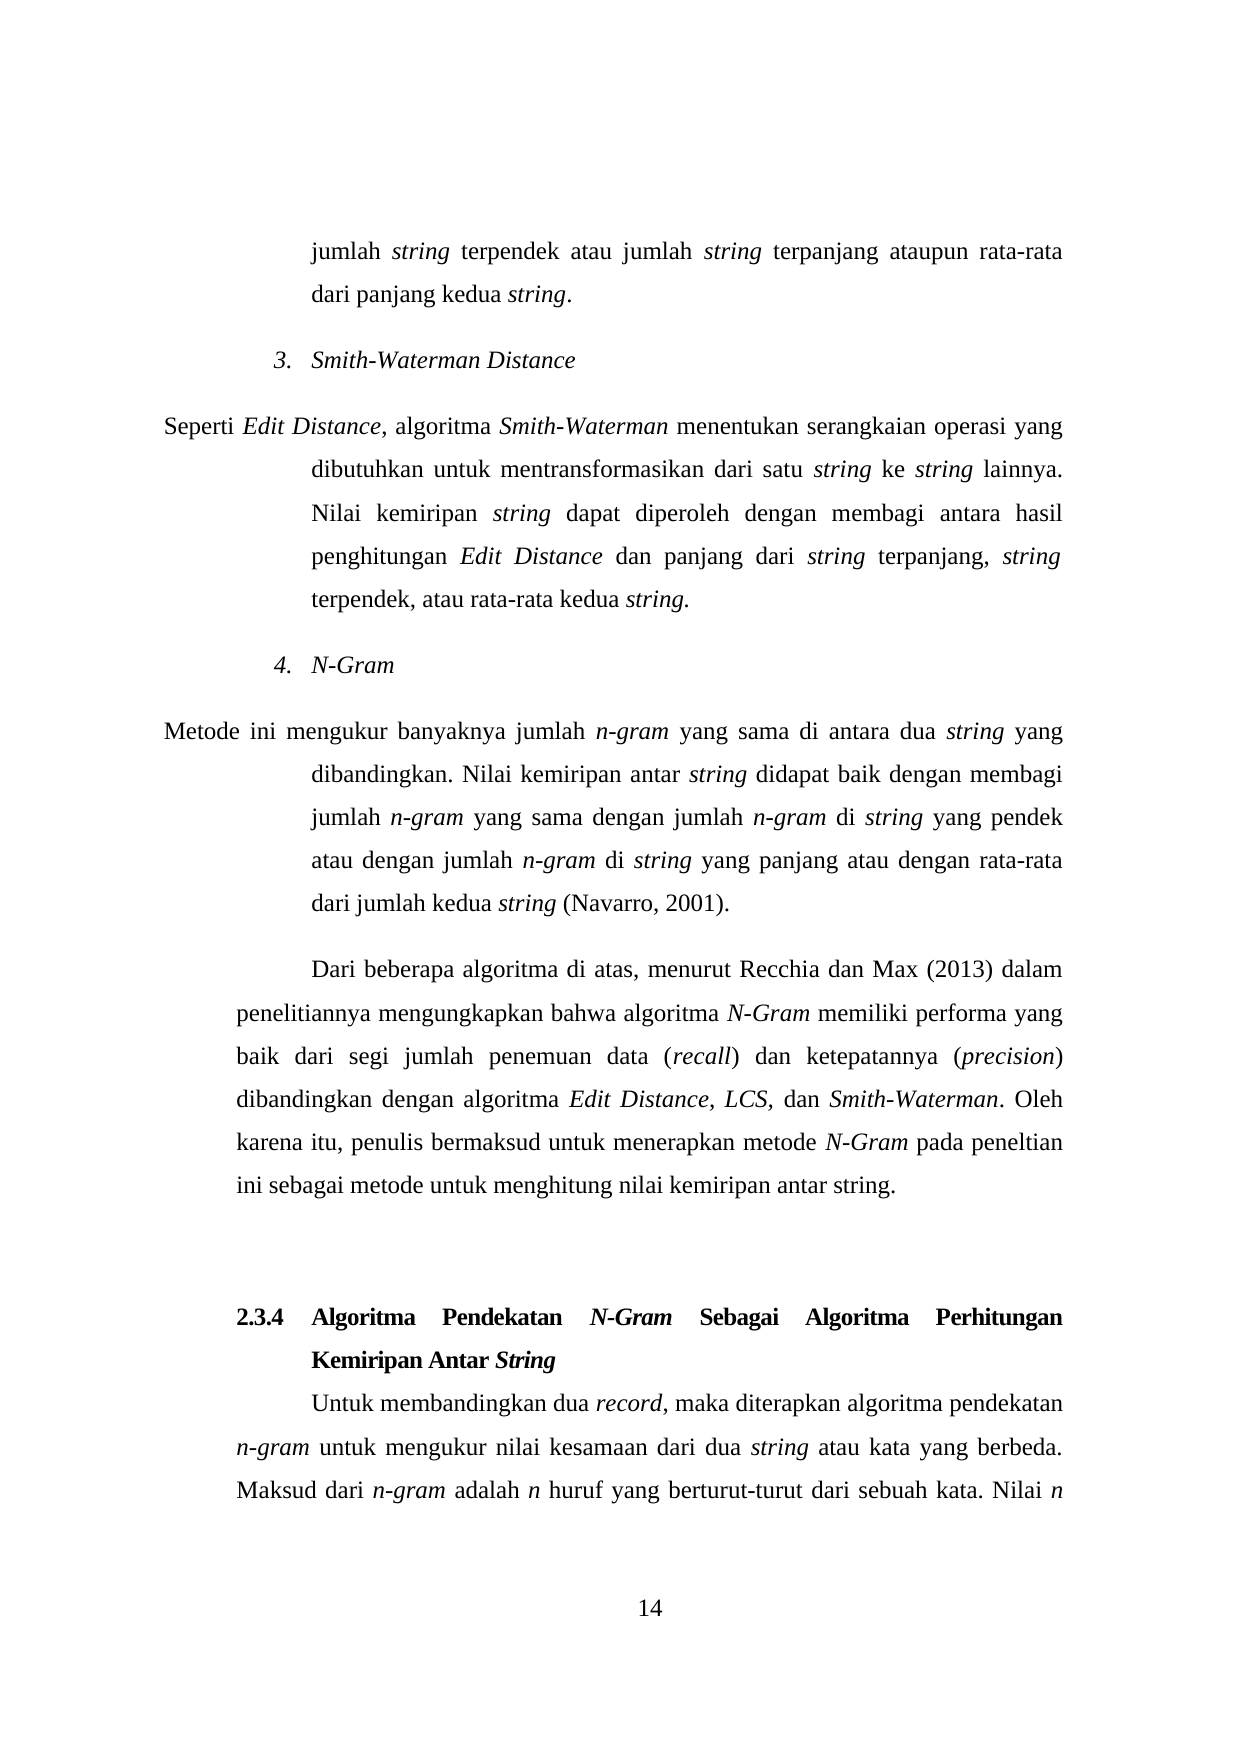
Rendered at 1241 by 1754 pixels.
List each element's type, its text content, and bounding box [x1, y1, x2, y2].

text Seperti Edit Distance, algoritma Smith-Waterman menentukan serangkaian operasi yang dibutuhkan untuk mentransformasikan dari satu string ke string lainnya. Nilai kemiripan string dapat diperoleh dengan membagi antara hasil penghitungan Edit Distance dan panjang dari string terpanjang, string terpendek, atau rata-rata kedua string. [163, 411, 1063, 613]
text Metode ini mengukur banyaknya jumlah n-gram yang sama di antara dua string yang dibandingkan. Nilai kemiripan antar string didapat baik dengan membagi jumlah n-gram yang sama dengan jumlah n-gram di string yang pendek atau dengan jumlah n-gram di string yang panjang atau dengan rata-rata dari jumlah kedua string (Navarro, 2001). [163, 716, 1063, 917]
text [163, 236, 1063, 308]
list N-Gram [274, 650, 1063, 679]
text Dari beberapa algoritma di atas, menurut Recchia dan Max (2013) dalam penelitiannya mengungkapkan bahwa algoritma N-Gram memiliki performa yang baik dari segi jumlah penemuan data (recall) dan ketepatannya (precision) dibandingkan dengan algoritma Edit Distance, LCS, dan Smith-Waterman. Oleh karena itu, penulis bermaksud untuk menerapkan metode N-Gram pada peneltian ini sebagai metode untuk menghitung nilai kemiripan antar string. [236, 954, 1063, 1199]
subtitle Algoritma Pendekatan N-Gram Sebagai Algoritma Perhitungan Kemiripan Antar String [236, 1302, 1063, 1374]
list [236, 1388, 1063, 1503]
list Smith-Waterman Distance [274, 345, 1063, 374]
